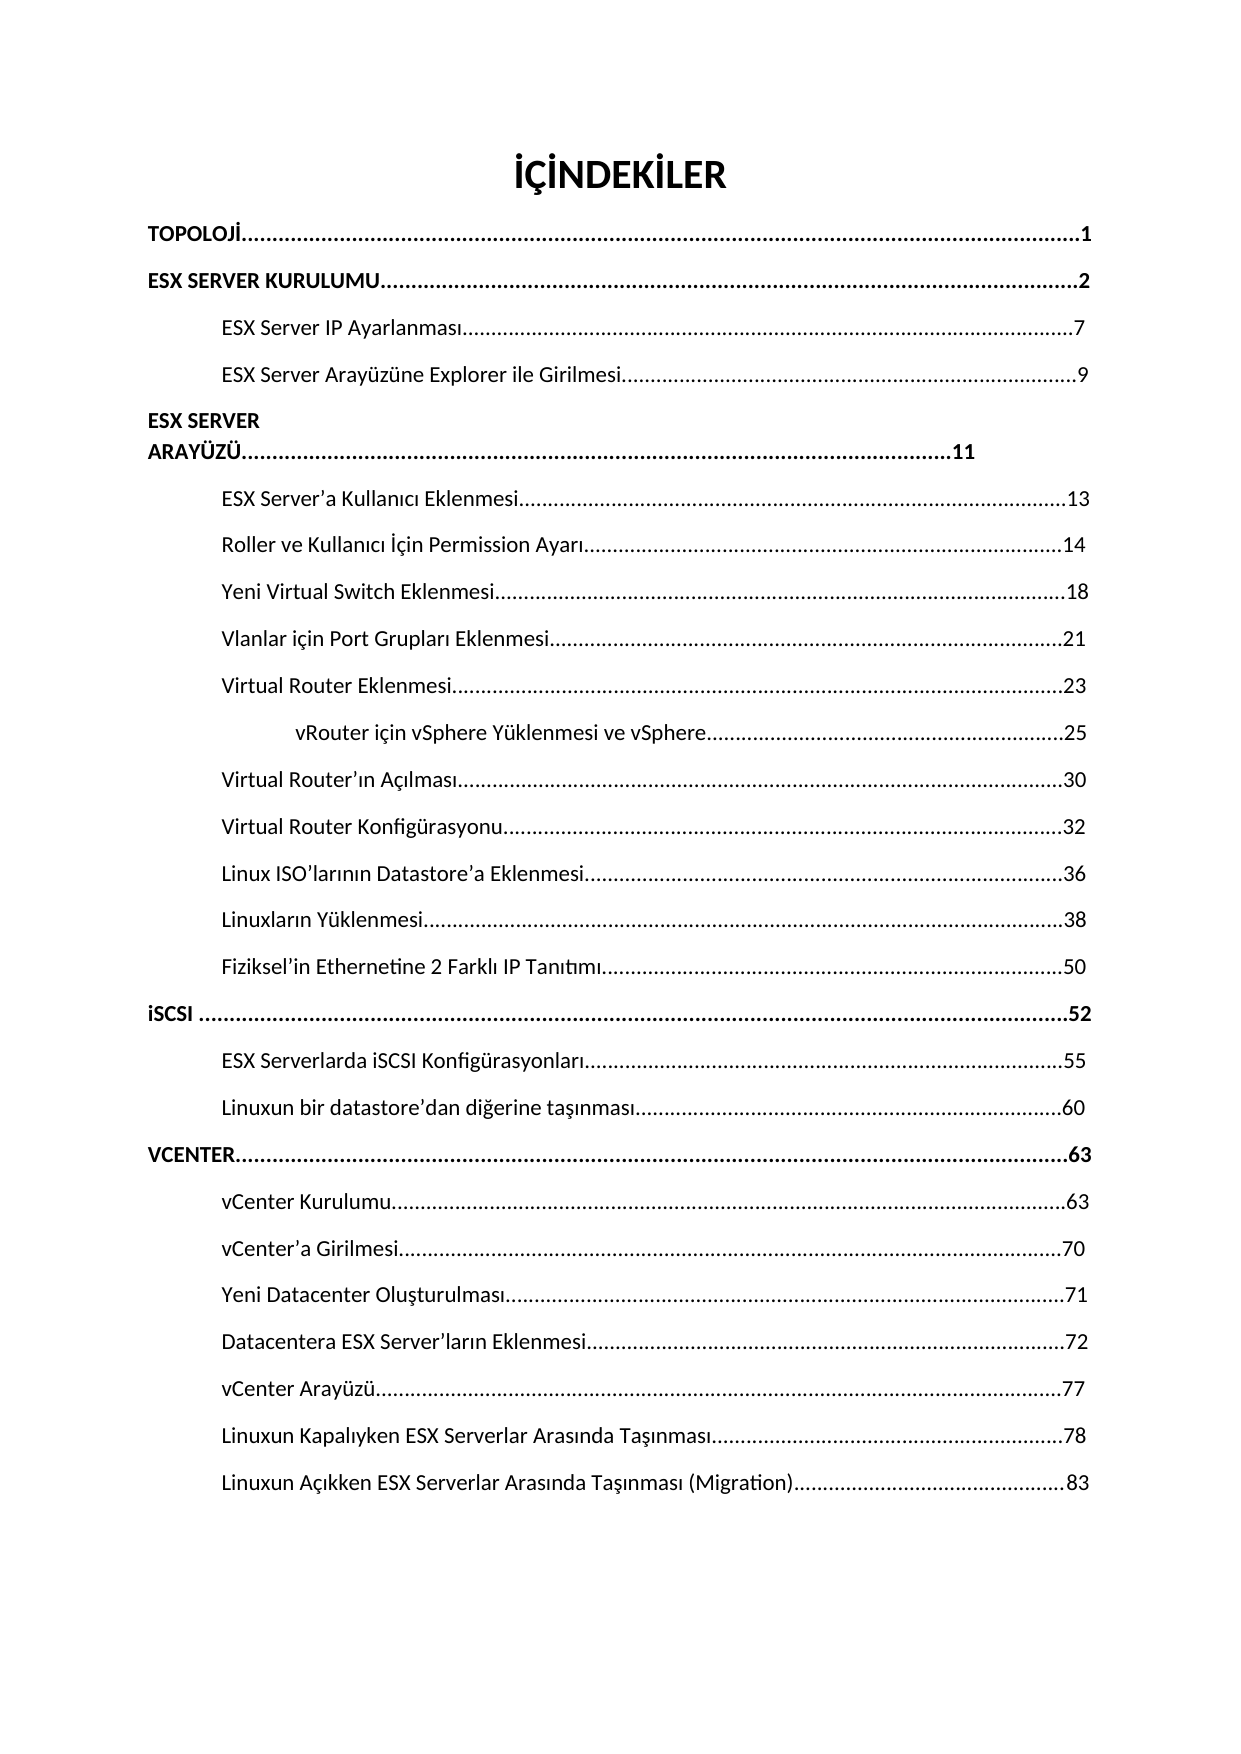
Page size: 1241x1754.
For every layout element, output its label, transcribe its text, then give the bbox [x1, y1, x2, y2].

text Yeni Virtual Switch Eklenmesi...................................................................................................18 [148, 577, 1093, 606]
text Linuxun Kapalıyken ESX Serverlar Arasında Taşınması.............................................................78 [148, 1421, 1093, 1449]
text vCenter’a Girilmesi...................................................................................................................70 [148, 1234, 1093, 1262]
text Linux ISO’larının Datastore’a Eklenmesi...................................................................................36 [148, 859, 1093, 887]
text İÇİNDEKİLER [148, 148, 1093, 198]
text Datacentera ESX Server’ların Eklenmesi...................................................................................72 [148, 1327, 1093, 1356]
text VCENTER........................................................................................................................................63 [148, 1140, 1093, 1168]
text Roller ve Kullanıcı İçin Permission Ayarı...................................................................................14 [148, 531, 1093, 559]
text Linuxun Açıkken ESX Serverlar Arasında Taşınması (Migration)...............................................83 [148, 1468, 1093, 1496]
text ESX Server IP Ayarlanması..........................................................................................................7 [148, 313, 1093, 341]
text Yeni Datacenter Oluşturulması.................................................................................................71 [148, 1281, 1093, 1309]
text vCenter Kurulumu.....................................................................................................................63 [148, 1187, 1093, 1215]
text vRouter için vSphere Yüklenmesi ve vSphere..............................................................25 [148, 718, 1093, 746]
text ESX Serverlarda iSCSI Konfigürasyonları...................................................................................55 [148, 1046, 1093, 1074]
text Vlanlar için Port Grupları Eklenmesi.........................................................................................21 [148, 624, 1093, 652]
text ESX Server’a Kullanıcı Eklenmesi...............................................................................................13 [148, 484, 1093, 512]
text Fiziksel’in Ethernetine 2 Farklı IP Tanıtımı................................................................................50 [148, 952, 1093, 981]
text vCenter Arayüzü.......................................................................................................................77 [148, 1374, 1093, 1402]
text Virtual Router Konfigürasyonu.................................................................................................32 [148, 812, 1093, 840]
text Virtual Router Eklenmesi..........................................................................................................23 [148, 671, 1093, 699]
text ESX SERVER ARAYÜZÜ....................................................................................................................11 [148, 407, 1093, 465]
text Linuxun bir datastore’dan diğerine taşınması..........................................................................60 [148, 1093, 1093, 1121]
text ESX SERVER KURULUMU..................................................................................................................2 [148, 266, 1093, 294]
text ESX Server Arayüzüne Explorer ile Girilmesi...............................................................................9 [148, 360, 1093, 388]
text iSCSI ..............................................................................................................................................52 [148, 999, 1093, 1027]
text Linuxların Yüklenmesi...............................................................................................................38 [148, 906, 1093, 934]
text TOPOLOJİ.........................................................................................................................................1 [148, 219, 1093, 247]
text Virtual Router’ın Açılması.........................................................................................................30 [221, 765, 1093, 793]
